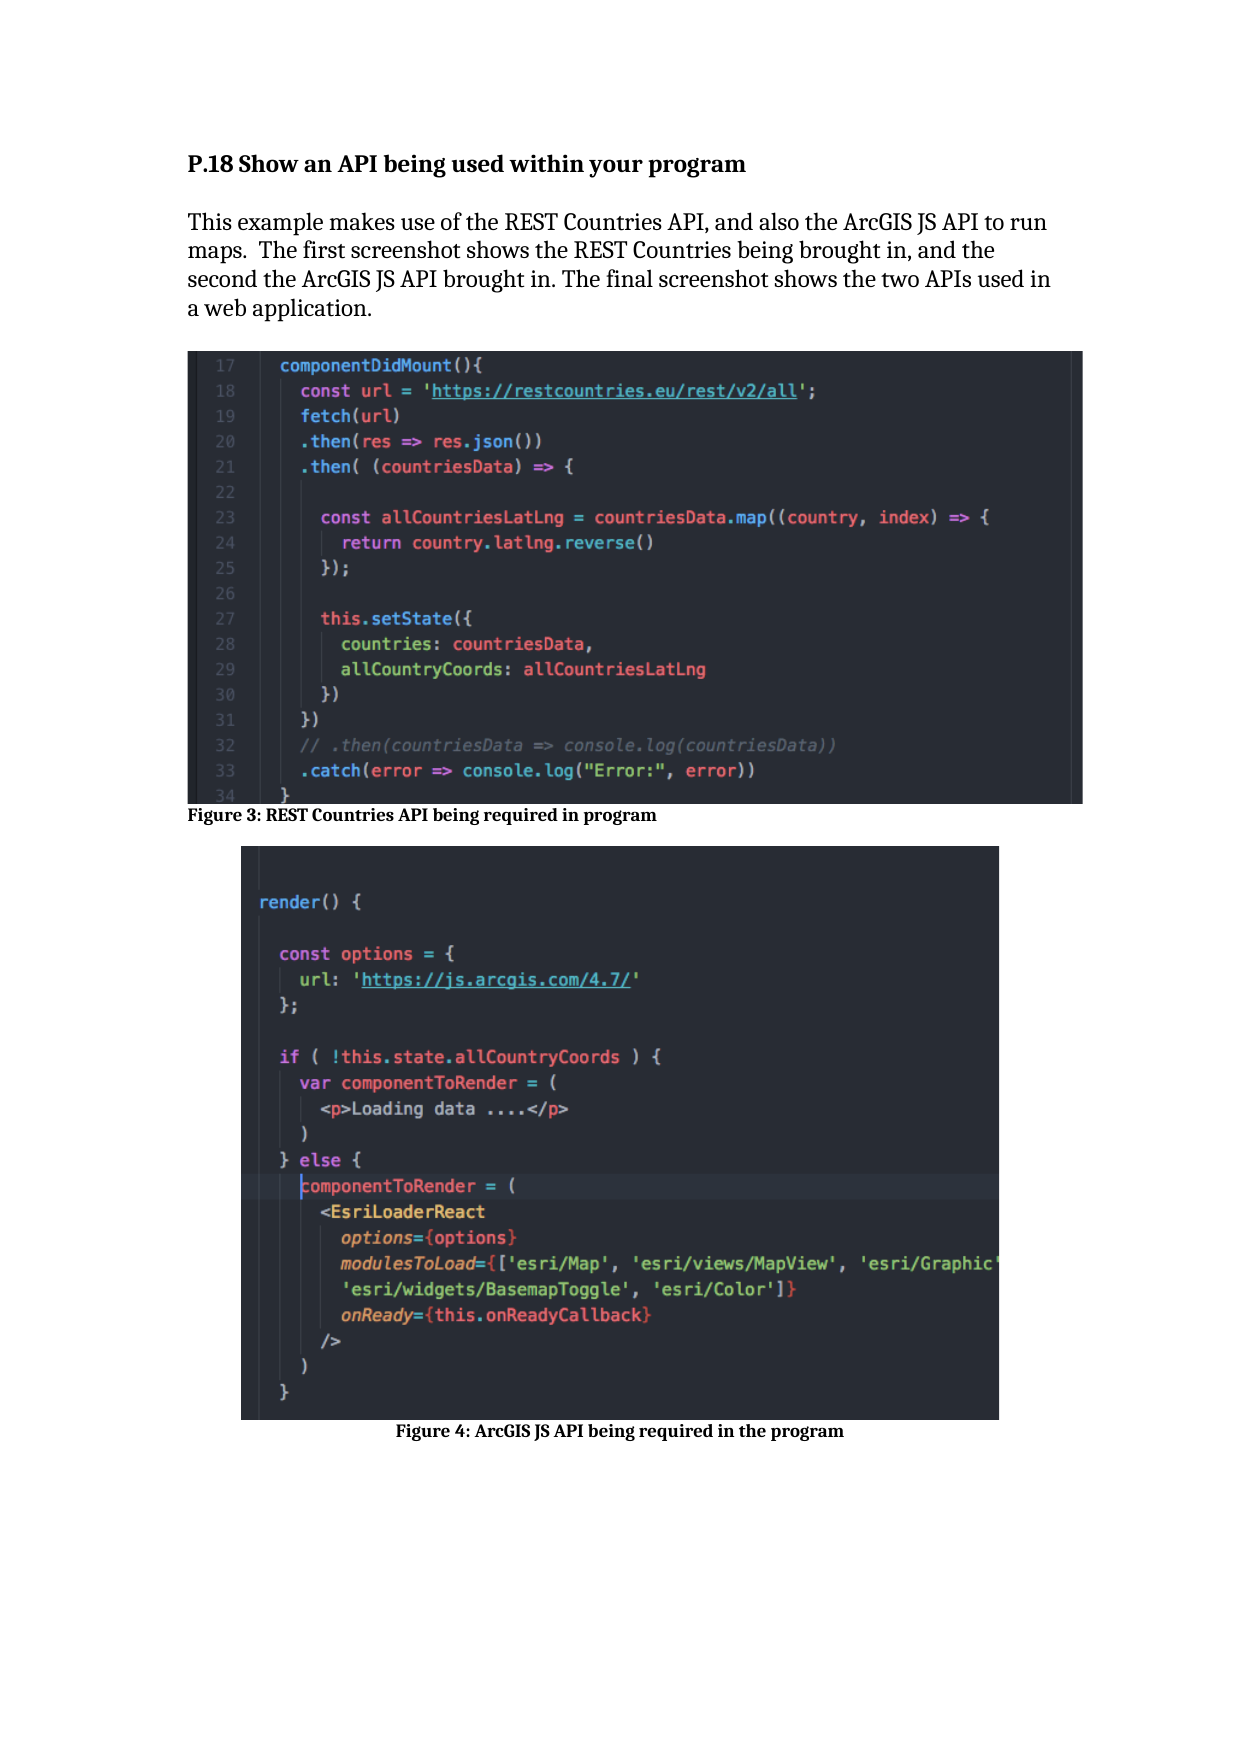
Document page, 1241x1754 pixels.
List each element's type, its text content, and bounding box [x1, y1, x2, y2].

text P.18 Show an API being used within your program [187, 150, 1053, 179]
text Figure 4: ArcGIS JS API being required in the program [187, 1420, 1053, 1442]
picture [187, 351, 1083, 804]
text This example makes use of the REST Countries API, and also the ArcGIS JS API to run maps. The first screenshot shows the REST Countries being brought in, and the second the ArcGIS JS API brought in. The final screenshot shows the two APIs used in a web application. [187, 207, 1053, 322]
text Figure 3: REST Countries API being required in program [187, 804, 1053, 826]
picture [241, 846, 1000, 1420]
